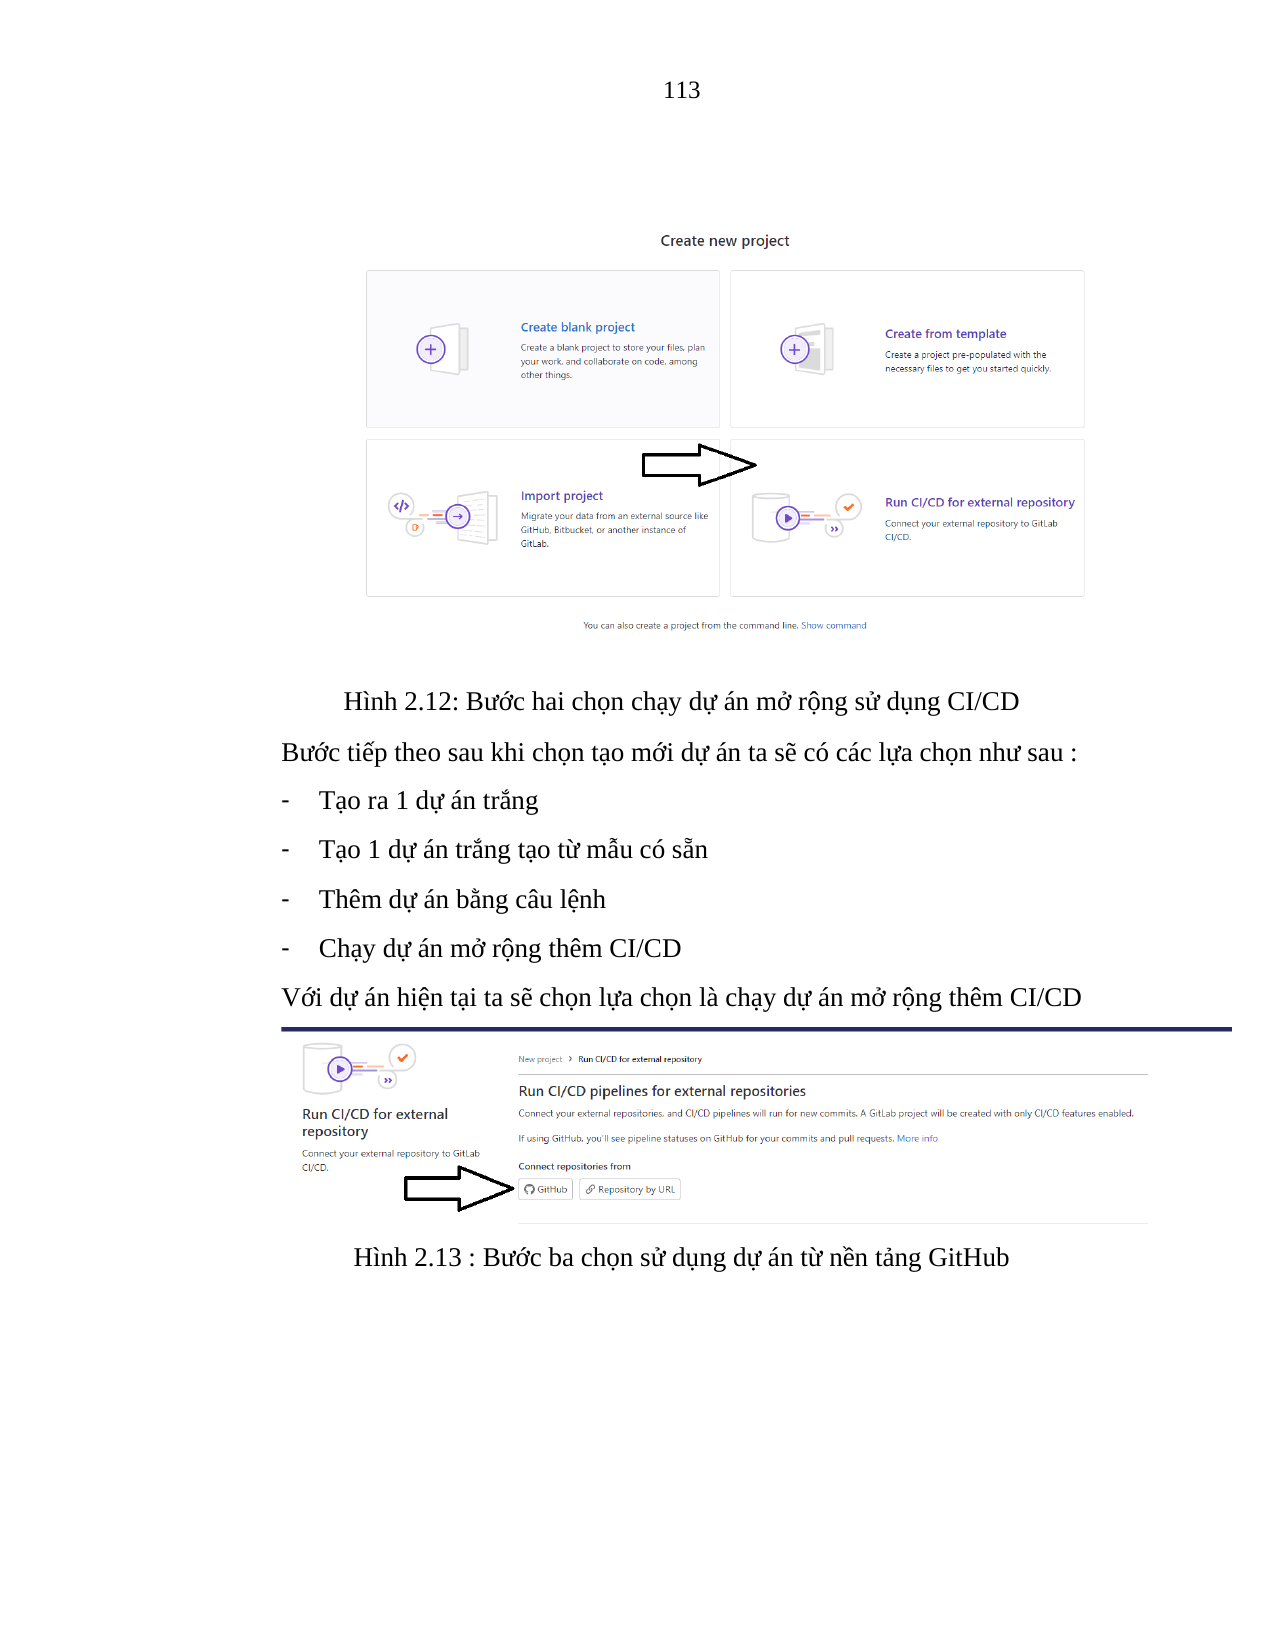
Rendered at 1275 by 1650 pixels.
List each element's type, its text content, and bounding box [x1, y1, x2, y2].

picture [281, 1027, 1232, 1227]
list Thêm dự án bằng câu lệnh [281, 882, 1157, 915]
picture [281, 206, 1232, 671]
list Tạo ra 1 dự án trắng [281, 783, 1157, 816]
text Bước tiếp theo sau khi chọn tạo mới dự án ta sẽ có các lựa chọn như sau : [206, 737, 1157, 768]
text Hình 2.12: Bước hai chọn chạy dự án mở rộng sử dụng CI/CD [206, 684, 1157, 716]
list Chạy dự án mở rộng thêm CI/CD [281, 932, 1157, 965]
text Với dự án hiện tại ta sẽ chọn lựa chọn là chạy dự án mở rộng thêm CI/CD [206, 981, 1157, 1012]
text Hình 2.13 : Bước ba chọn sử dụng dự án từ nền tảng GitHub [206, 1241, 1157, 1272]
list Tạo 1 dự án trắng tạo từ mẫu có sẵn [281, 833, 1157, 866]
